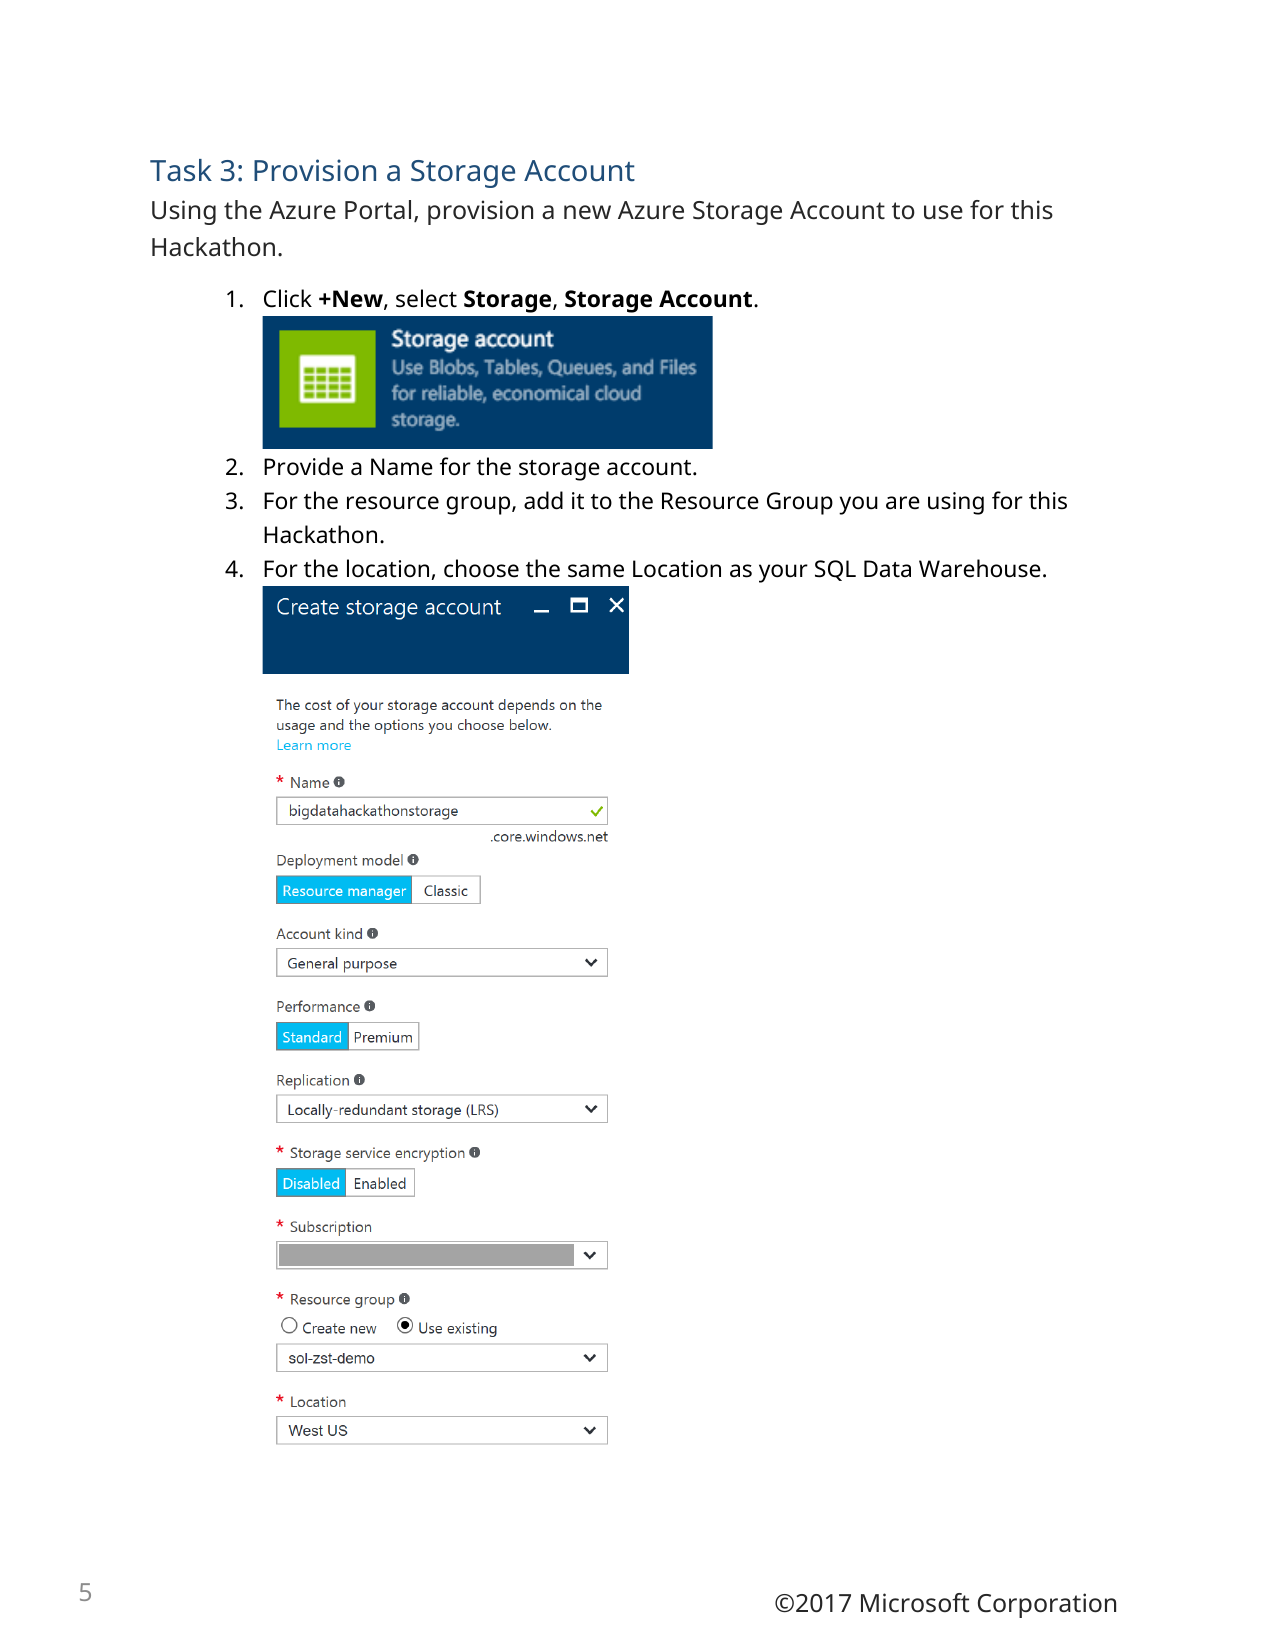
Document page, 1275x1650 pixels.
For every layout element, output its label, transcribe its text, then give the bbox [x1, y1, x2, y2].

subtitle Task 3: Provision a Storage Account [150, 150, 1125, 190]
list Provide a Name for the storage account. [225, 451, 1125, 483]
text Using the Azure Portal, provision a new Azure Storage Account to use for this Hackathon. [150, 193, 1125, 264]
picture [262, 586, 629, 1455]
picture [262, 316, 713, 449]
list For the resource group, add it to the Resource Group you are using for this Hackathon. [225, 485, 1125, 550]
